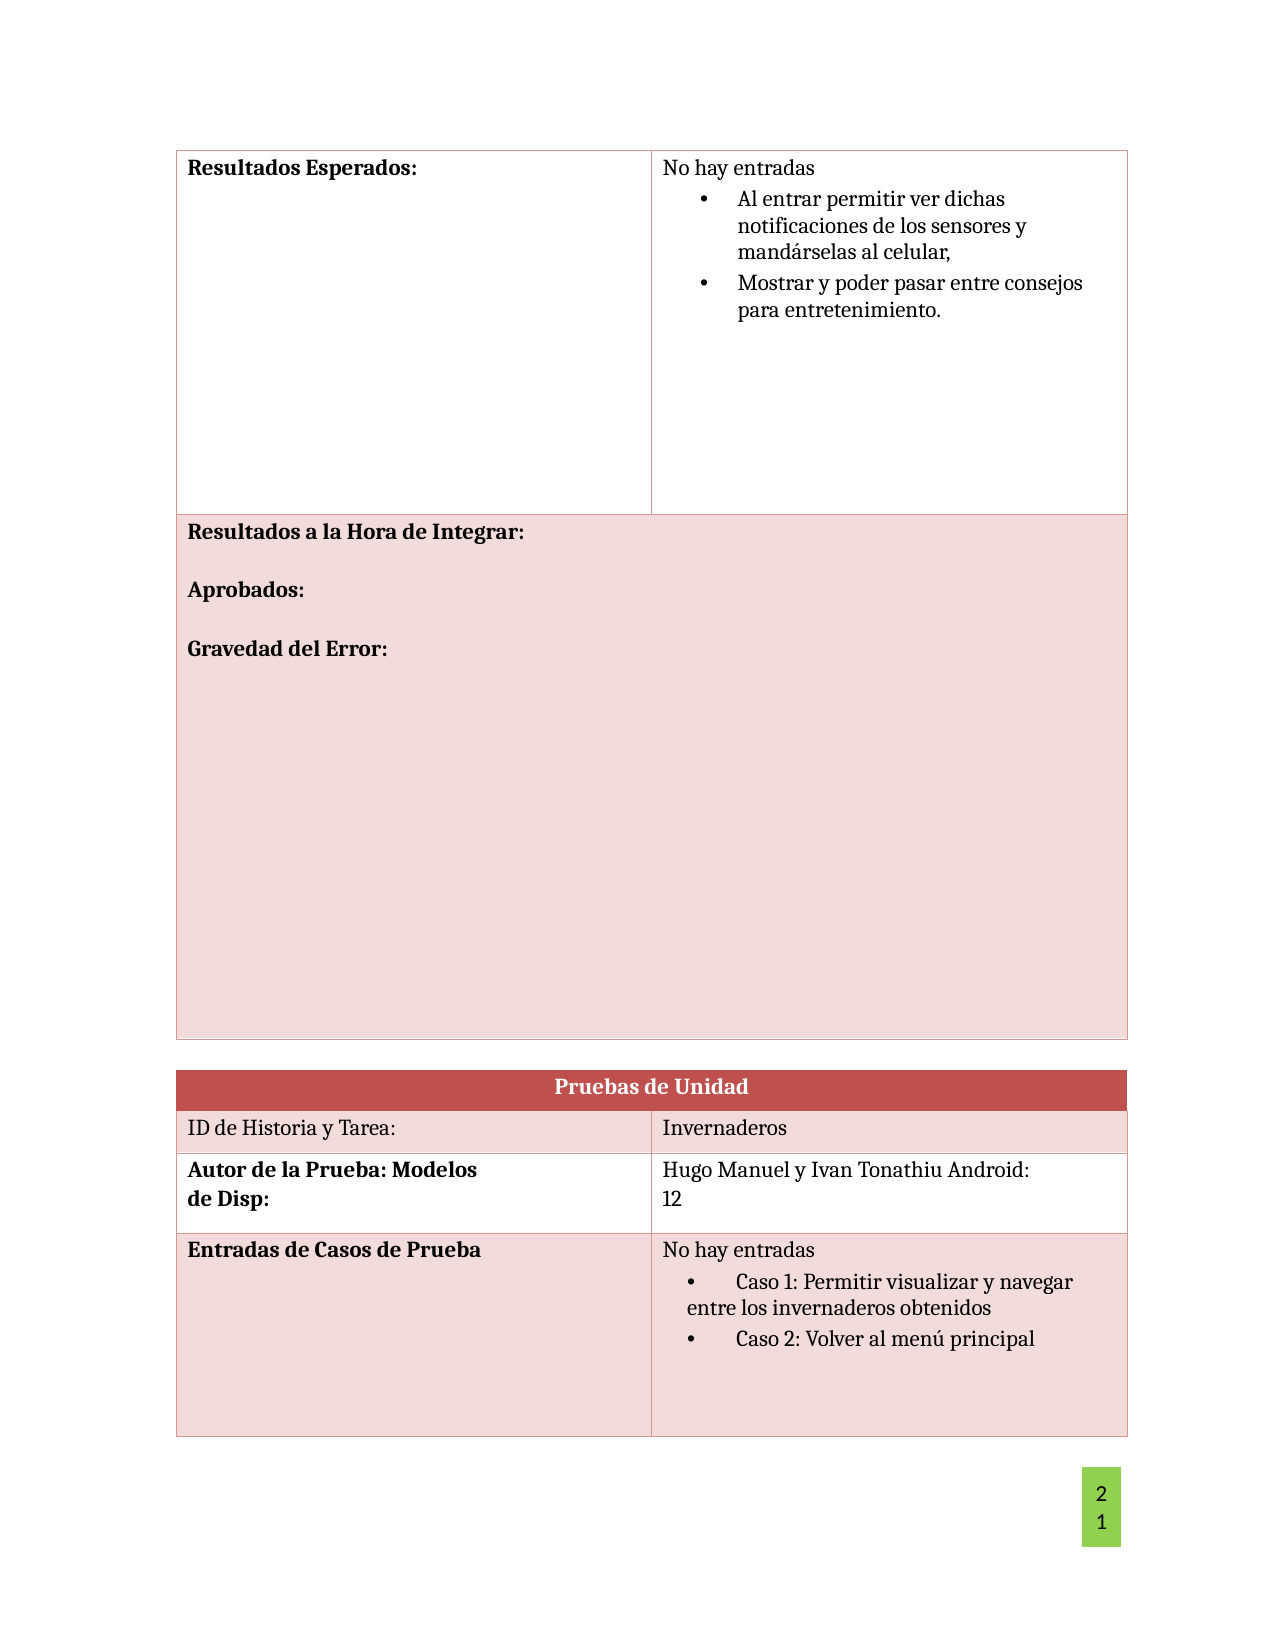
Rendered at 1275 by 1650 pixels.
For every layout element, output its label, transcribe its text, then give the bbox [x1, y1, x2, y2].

table_header Pruebas de Unidad [176, 1070, 1127, 1111]
table_cell Invernaderos [652, 1111, 1127, 1152]
table_cell Entradas de Casos de Prueba [177, 1234, 651, 1436]
table_cell No hay entradas Al entrar permitir ver dichas notificaciones de los sensores y mandárselas al celular, Mostrar y poder pasar entre consejos para entretenimiento. [652, 151, 1127, 514]
table_cell Hugo Manuel y Ivan Tonathiu Android: 12 [652, 1154, 1127, 1232]
table_cell No hay entradas Caso 1: Permitir visualizar y navegar entre los invernaderos obtenidos Caso 2: Volver al menú principal [652, 1234, 1127, 1436]
table_cell Autor de la Prueba: Modelos de Disp: [177, 1154, 651, 1232]
table_cell Resultados a la Hora de Integrar: Aprobados: Gravedad del Error: [177, 515, 1127, 1038]
table_cell Resultados Esperados: [177, 151, 651, 514]
table_cell ID de Historia y Tarea: [177, 1111, 651, 1152]
